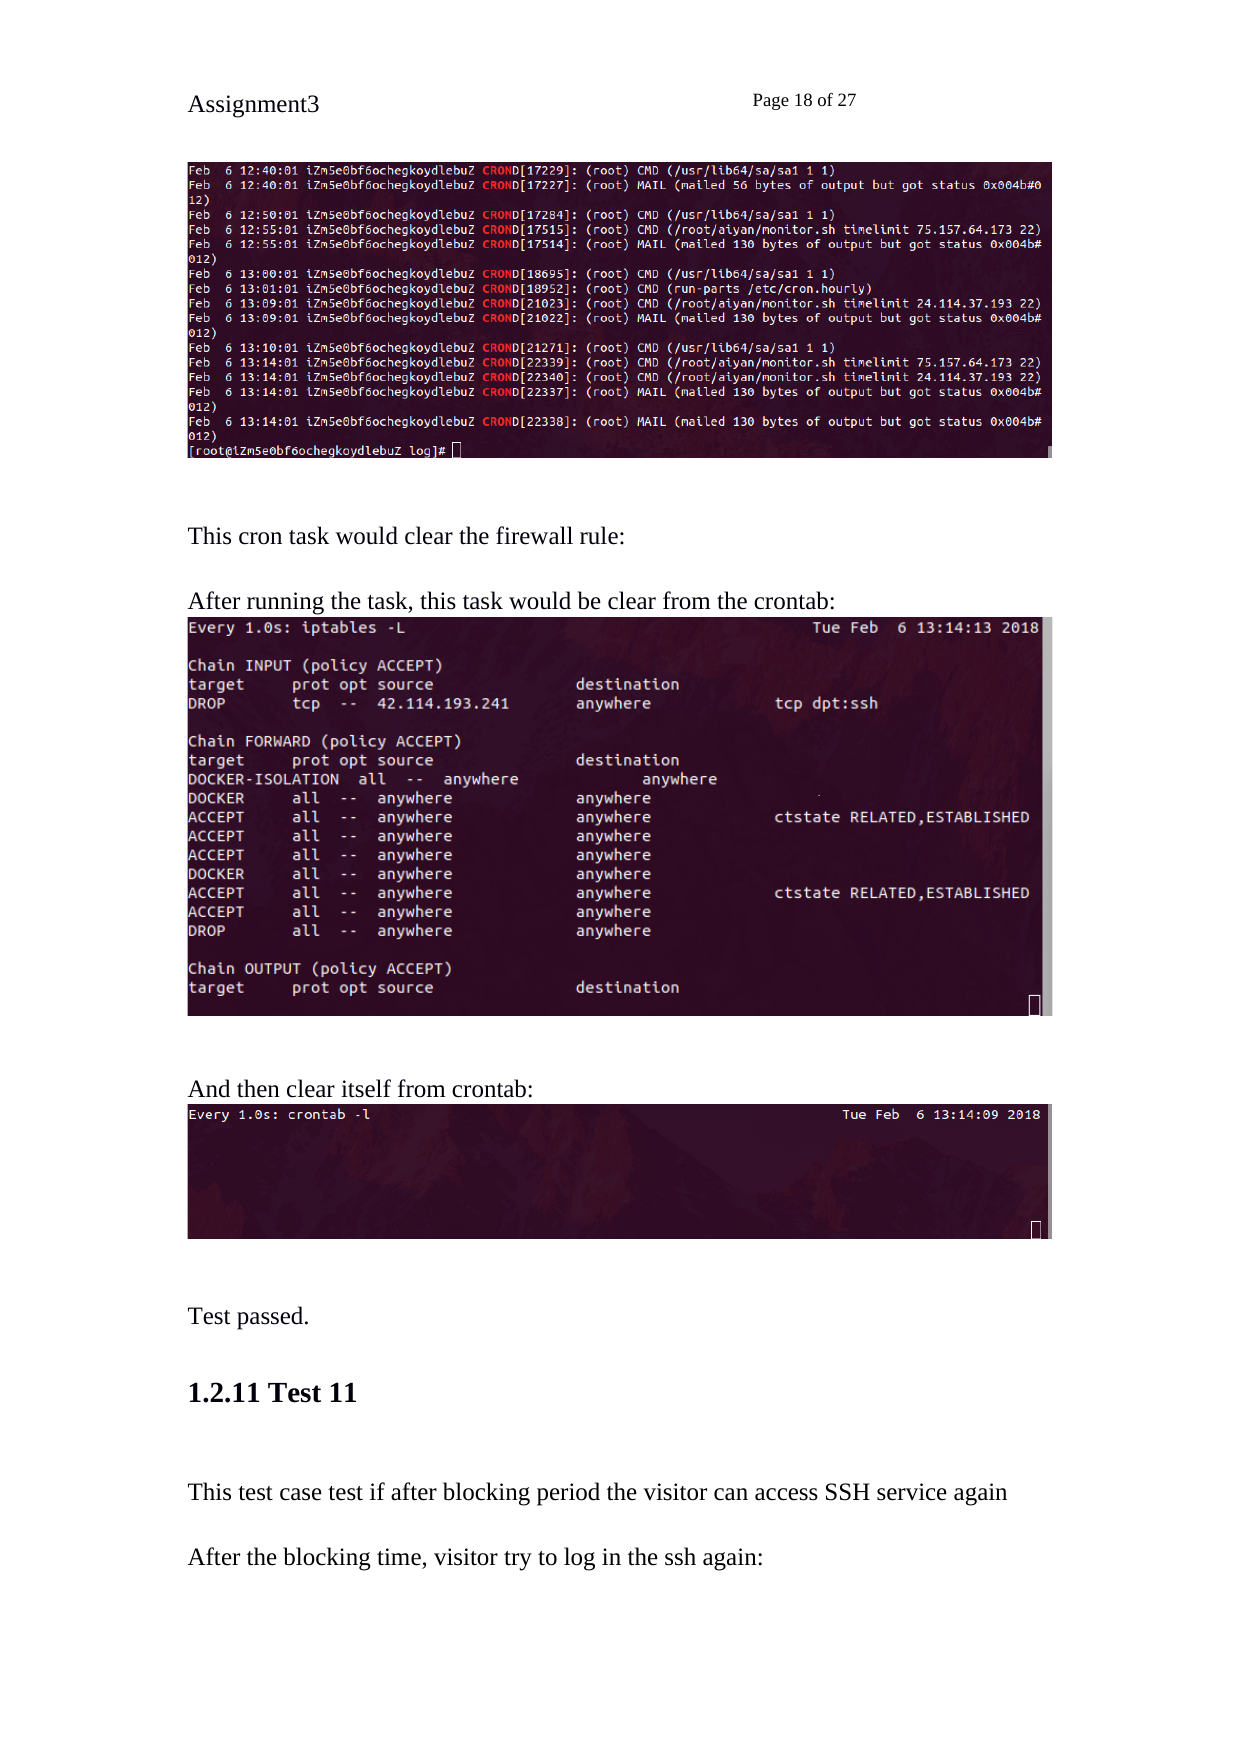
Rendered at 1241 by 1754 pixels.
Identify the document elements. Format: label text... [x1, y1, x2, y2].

picture [187, 1104, 1052, 1239]
text After the blocking time, visitor try to log in the ssh again: [187, 1541, 1053, 1573]
text Test passed. [187, 1299, 1053, 1332]
picture [187, 162, 1052, 458]
text After running the task, this task would be clear from the crontab: [187, 584, 1053, 617]
text This test case test if after blocking period the visitor can access SSH service again [187, 1476, 1053, 1508]
subtitle 1.2.11 Test 11 [187, 1359, 1053, 1424]
text This cron task would clear the firewall rule: [187, 519, 1053, 552]
picture [187, 617, 1053, 1016]
text And then clear itself from crontab: [187, 1072, 1053, 1104]
